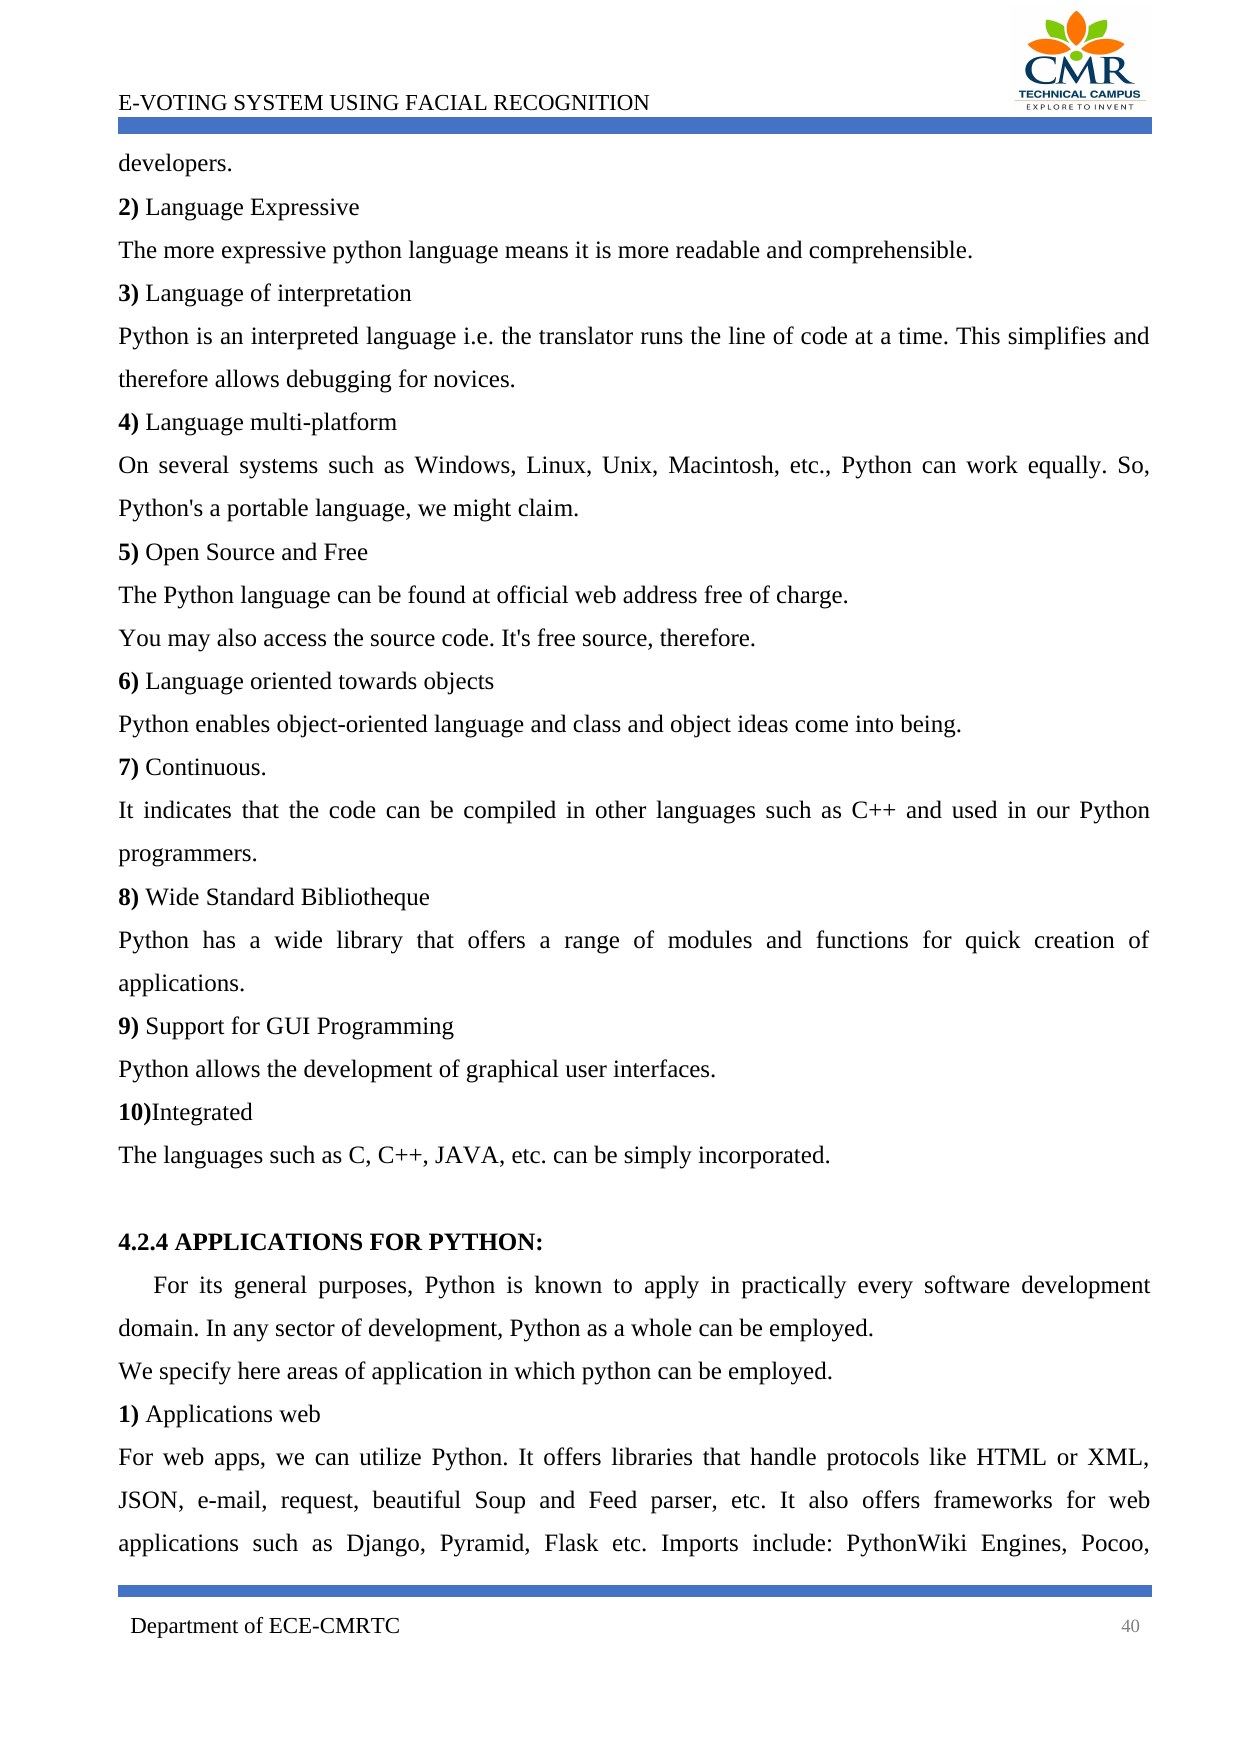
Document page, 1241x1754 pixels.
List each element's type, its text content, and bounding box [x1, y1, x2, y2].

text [118, 1442, 1152, 1557]
text Python is an interpreted language i.e. the translator runs the line of code at a time. This simplifies and therefore allows debugging for novices. [118, 321, 1152, 393]
text Python enables object-oriented language and class and object ideas come into being. [118, 709, 1152, 738]
text It indicates that the code can be compiled in other languages such as C++ and used in our Python programmers. [118, 795, 1152, 867]
text The languages such as C, C++, JAVA, etc. can be simply incorporated. [118, 1140, 1152, 1169]
text We specify here areas of application in which python can be employed. [118, 1356, 1152, 1385]
text 2) Language Expressive [118, 192, 1152, 220]
text 4) Language multi-platform [118, 407, 1152, 436]
text On several systems such as Windows, Linux, Unix, Macintosh, etc., Python can work equally. So, Python's a portable language, we might claim. [118, 450, 1152, 522]
text You may also access the source code. It's free source, therefore. [118, 623, 1152, 652]
text Python has a wide library that offers a range of modules and functions for quick creation of applications. [118, 925, 1152, 997]
text 10)Integrated [118, 1097, 1152, 1126]
text The more expressive python language means it is more readable and comprehensible. [118, 235, 1152, 263]
text 7) Continuous. [118, 752, 1152, 781]
text Python allows the development of graphical user interfaces. [118, 1054, 1152, 1083]
text 3) Language of interpretation [118, 278, 1152, 307]
text 5) Open Source and Free [118, 537, 1152, 565]
picture [1010, 5, 1152, 116]
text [118, 134, 1152, 177]
text 8) Wide Standard Bibliotheque [118, 882, 1152, 910]
text The Python language can be found at official web address free of charge. [118, 580, 1152, 608]
text 1) Applications web [118, 1399, 1152, 1428]
text 6) Language oriented towards objects [118, 666, 1152, 695]
text 4.2.4 APPLICATIONS FOR PYTHON: [118, 1227, 1152, 1255]
text For its general purposes, Python is known to apply in practically every software development domain. In any sector of development, Python as a whole can be employed. [118, 1270, 1152, 1342]
text 9) Support for GUI Programming [118, 1011, 1152, 1040]
